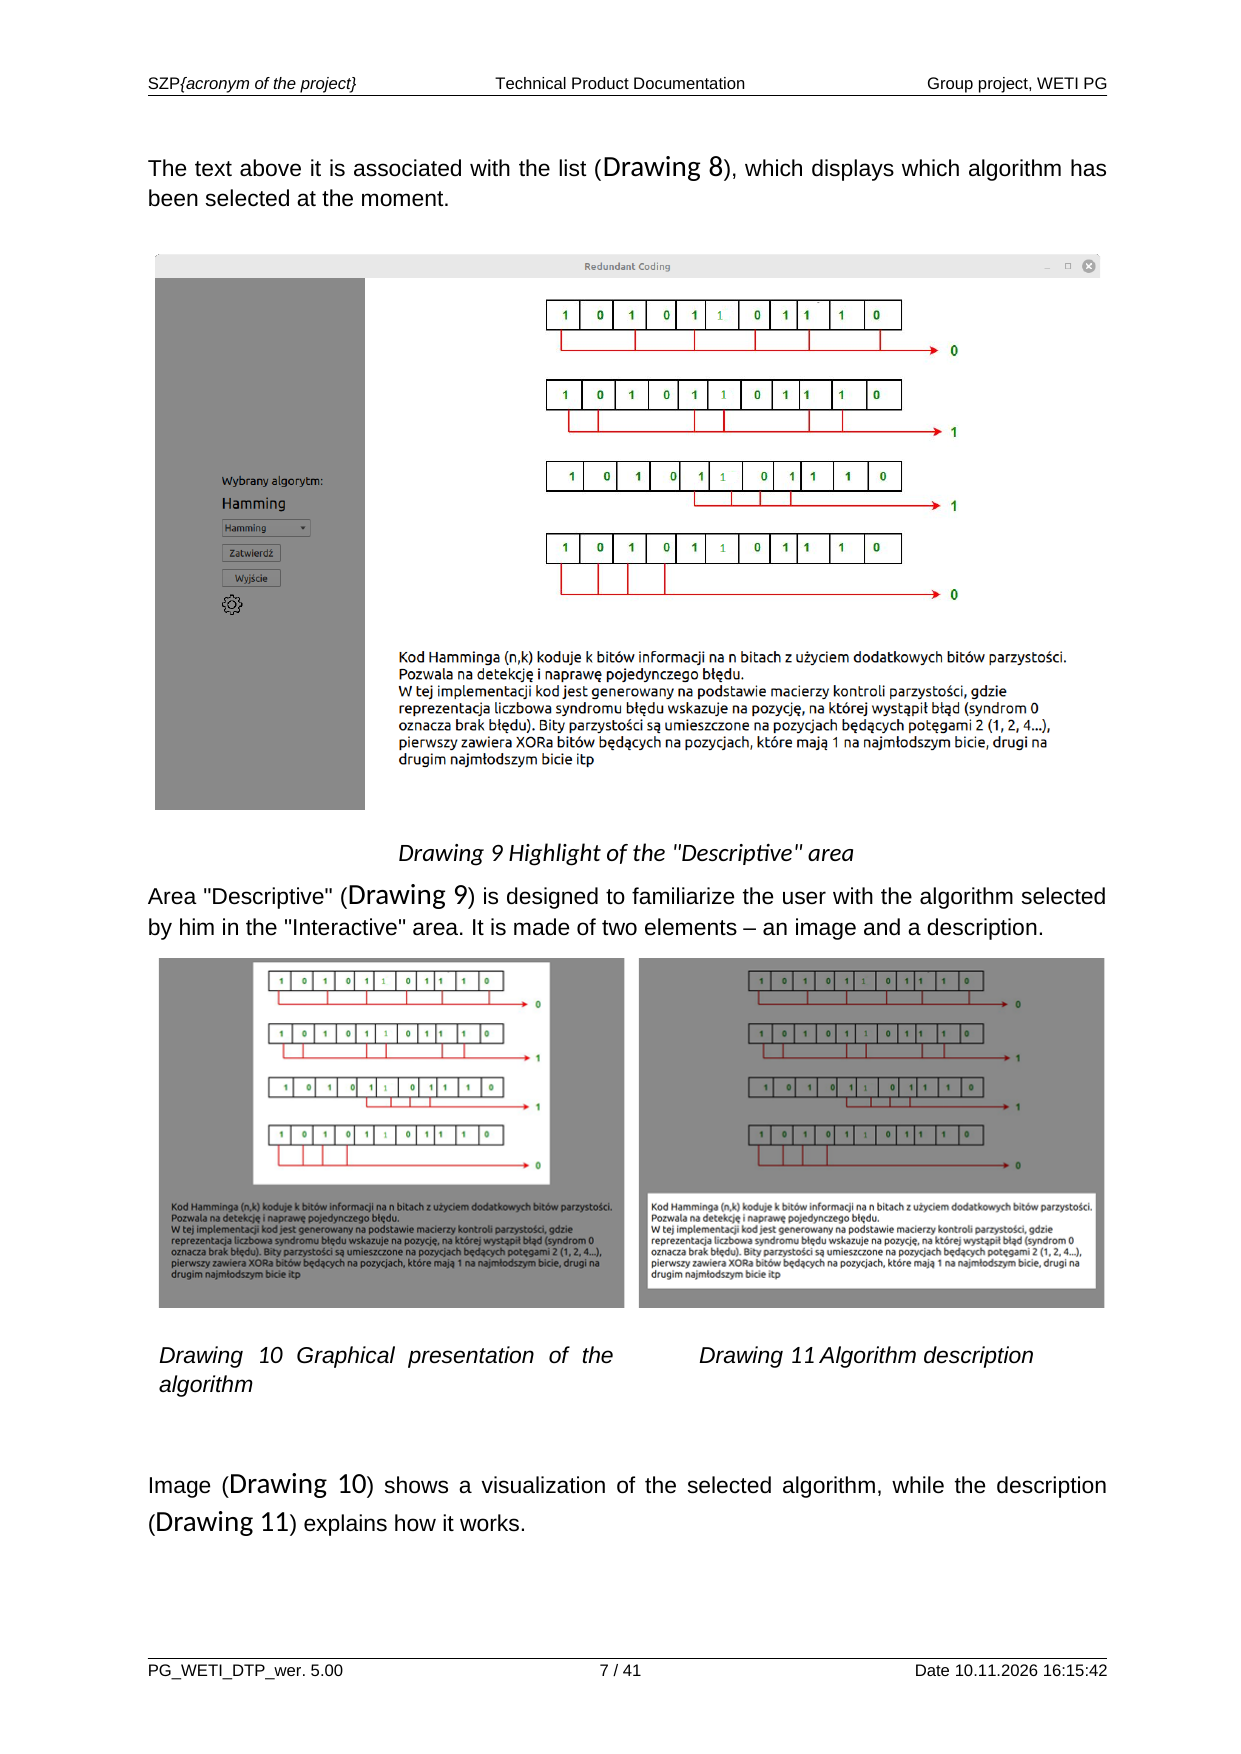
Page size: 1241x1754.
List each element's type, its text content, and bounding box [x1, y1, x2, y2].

picture [638, 958, 1105, 1308]
picture [155, 254, 1101, 810]
picture [158, 958, 625, 1308]
